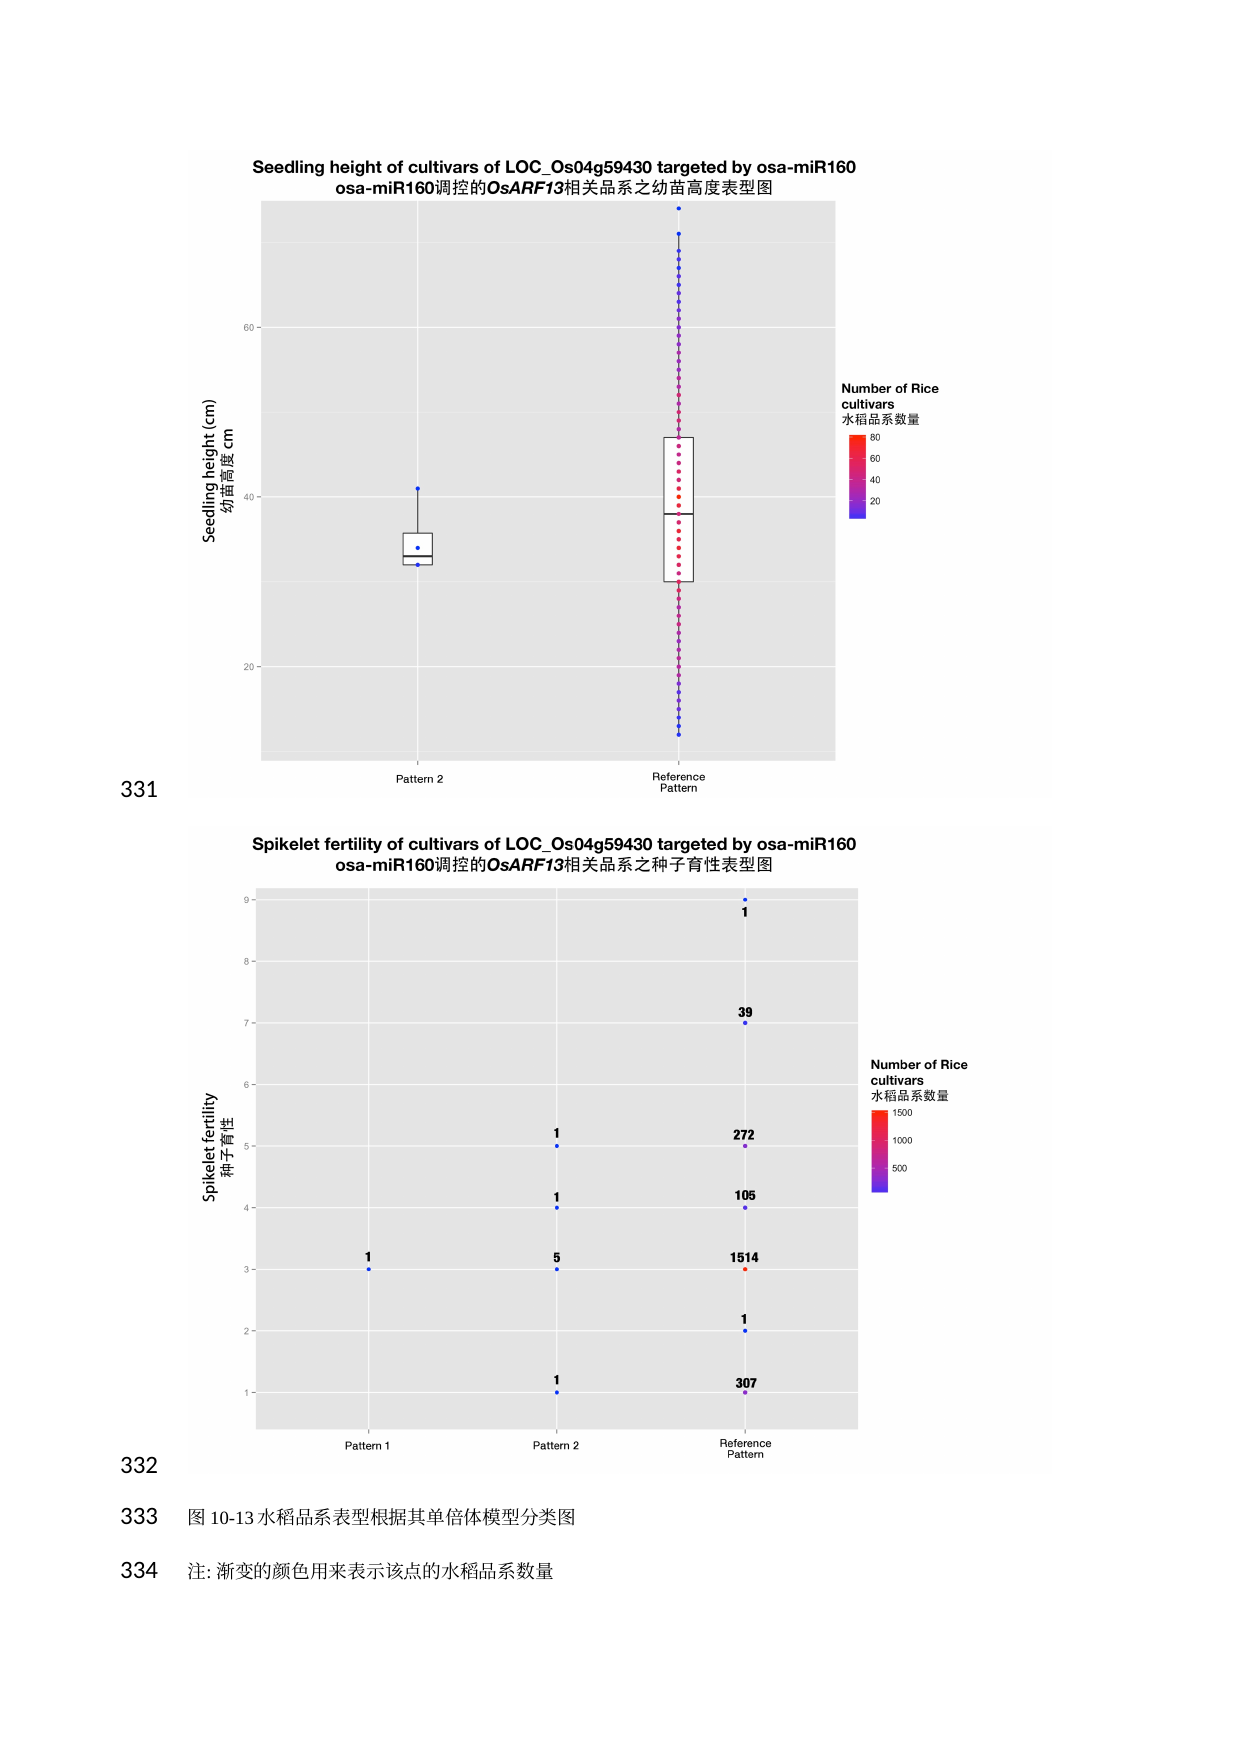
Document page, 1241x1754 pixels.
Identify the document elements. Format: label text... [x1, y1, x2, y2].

text 注: 渐变的颜色用来表示该点的水稻品系数量 [187, 1557, 1053, 1584]
picture [187, 150, 1053, 798]
picture [187, 826, 1053, 1474]
text 图10-13水稻品系表型根据其单倍体模型分类图 [187, 1503, 1053, 1530]
